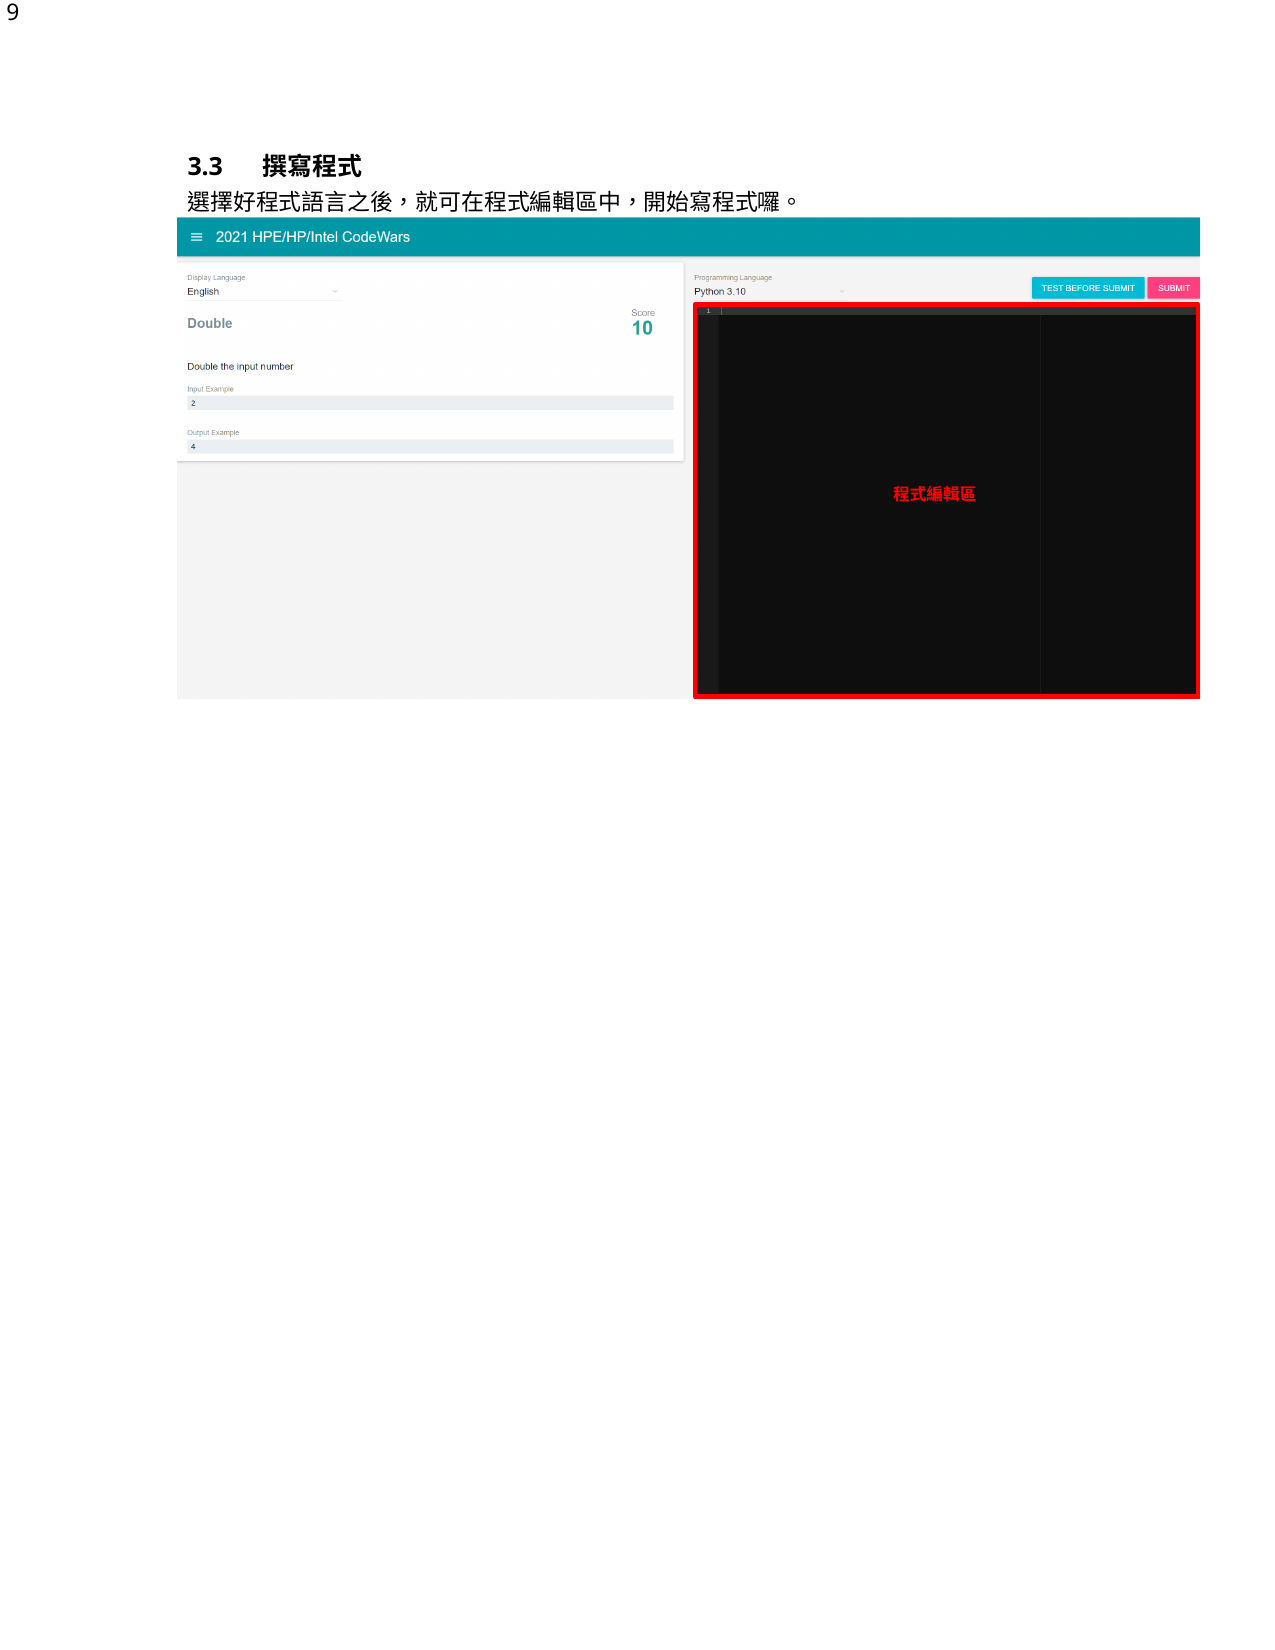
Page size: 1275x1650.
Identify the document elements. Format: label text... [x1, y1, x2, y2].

subtitle 撰寫程式 [187, 149, 1200, 183]
picture [697, 307, 1196, 694]
picture [177, 217, 1200, 699]
text 選擇好程式語言之後，就可在程式編輯區中，開始寫程式囉。 [187, 184, 1200, 217]
